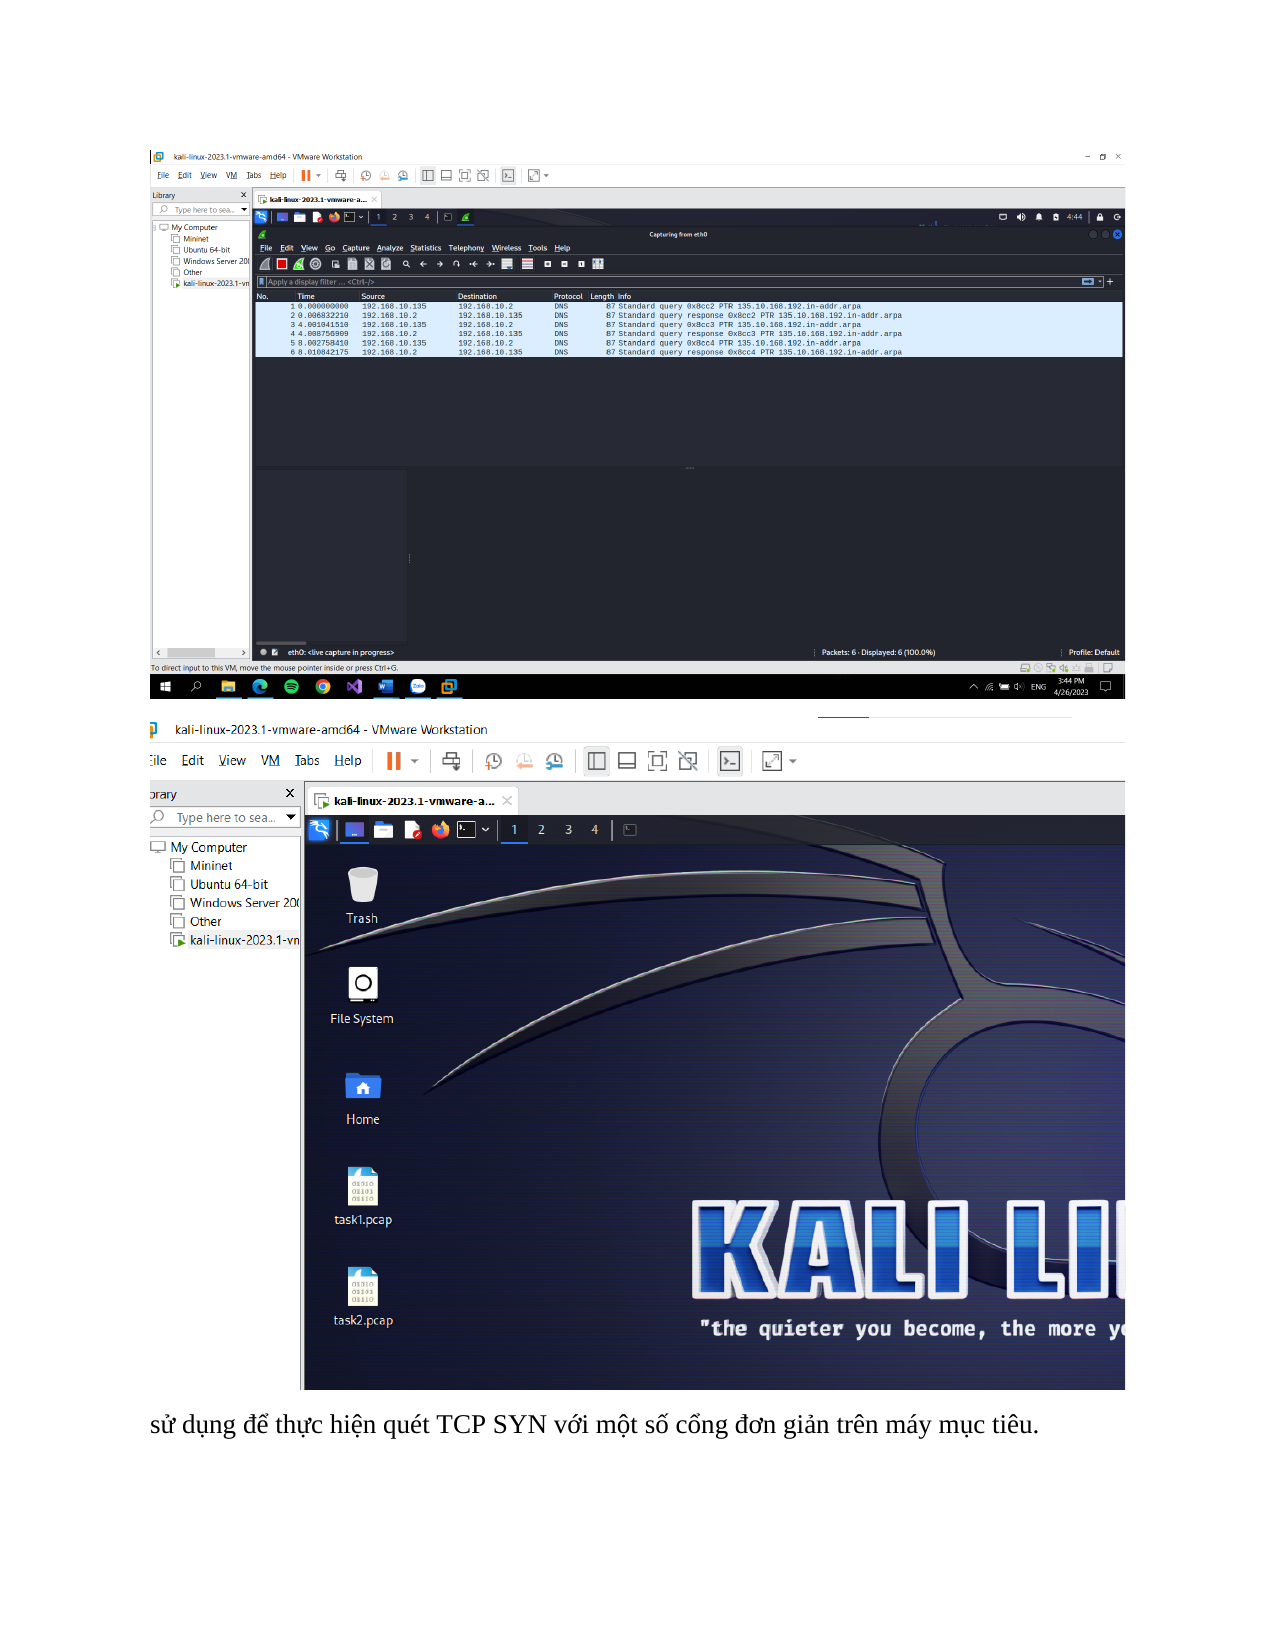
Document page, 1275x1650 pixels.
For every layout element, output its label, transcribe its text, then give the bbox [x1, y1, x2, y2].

picture [150, 150, 1125, 699]
text sử dụng để thực hiện quét TCP SYN với một số cổng đơn giản trên máy mục tiêu. [150, 1408, 1125, 1439]
picture [150, 717, 1125, 1390]
